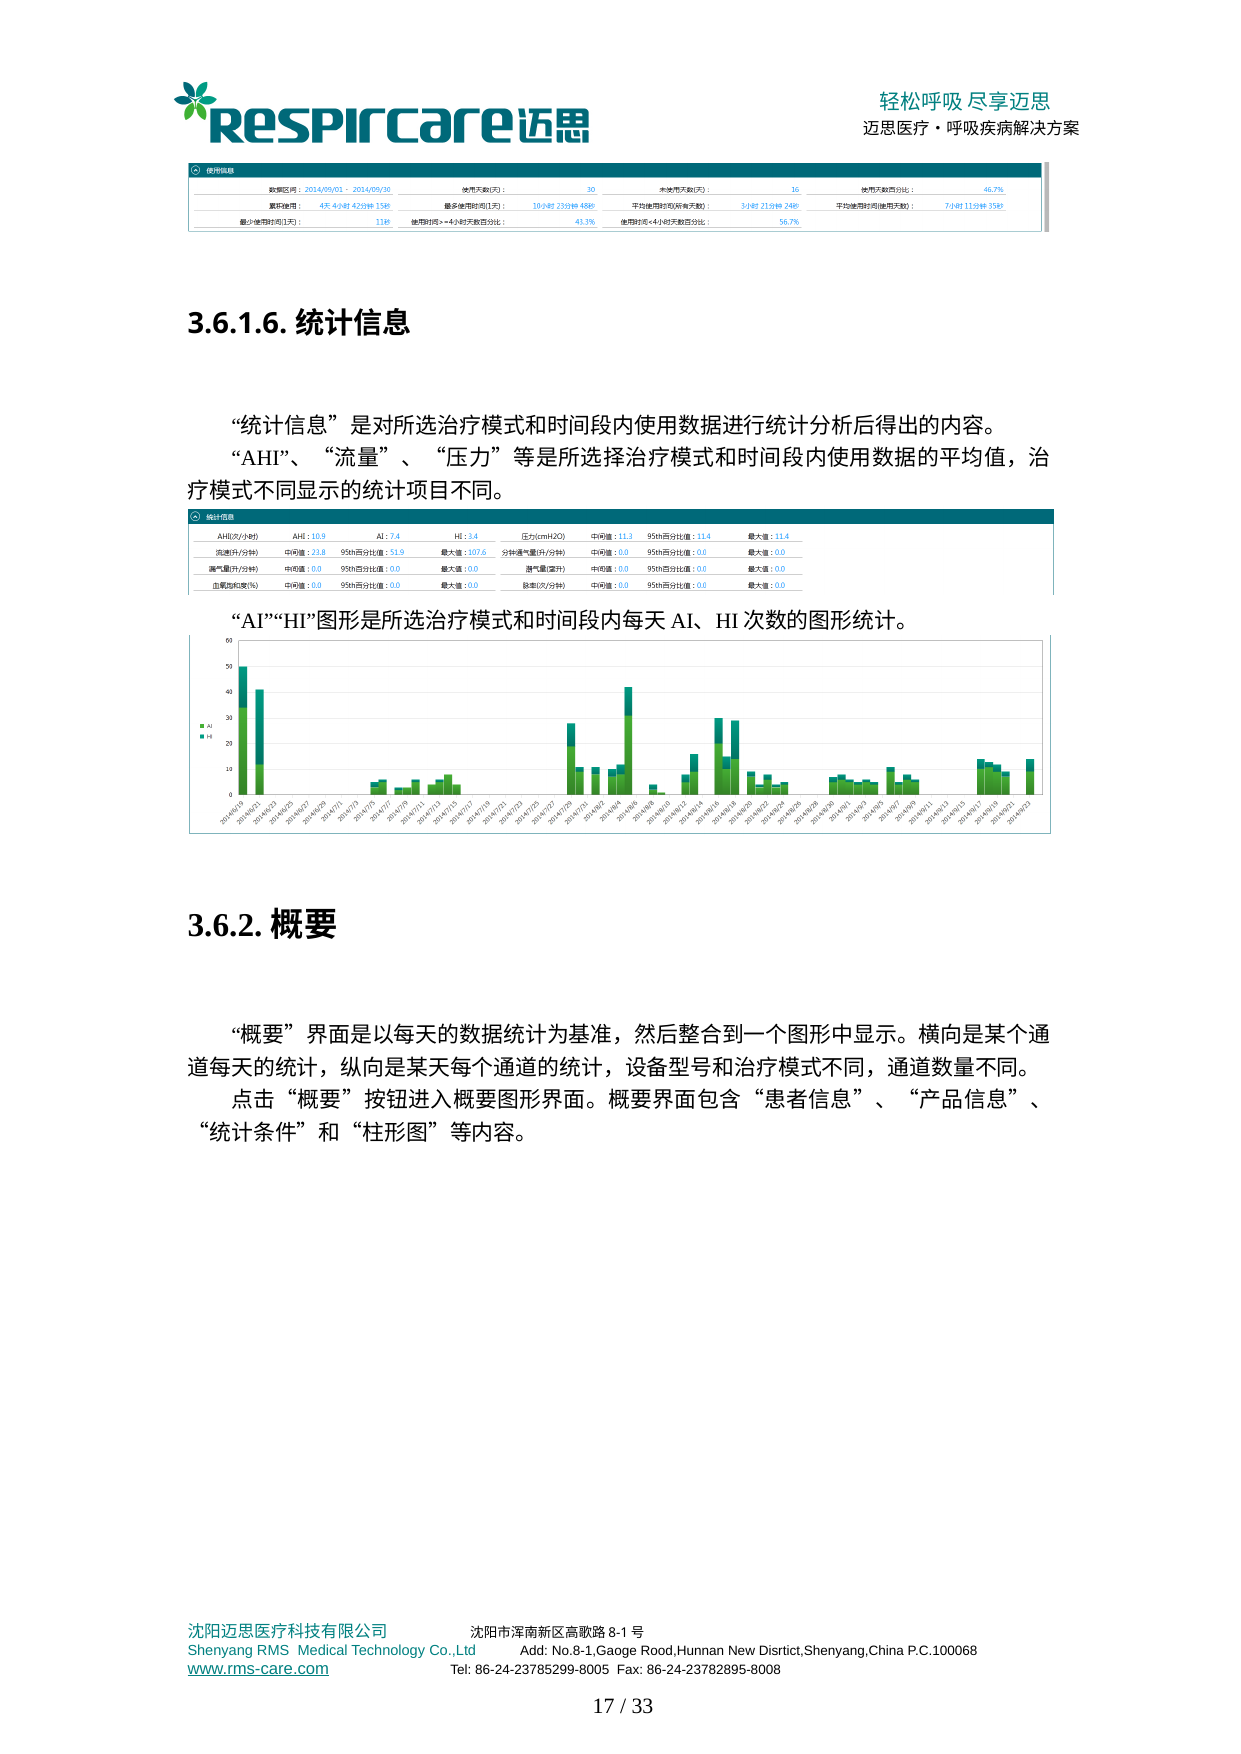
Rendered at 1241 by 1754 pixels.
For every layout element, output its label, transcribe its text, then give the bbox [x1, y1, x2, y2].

subtitle 3.6.2. 概要 [187, 889, 1053, 954]
subtitle 3.6.1.6. 统计信息 [187, 289, 1053, 354]
text “统计信息”是对所选治疗模式和时间段内使用数据进行统计分析后得出的内容。 [187, 407, 1053, 440]
text “概要”界面是以每天的数据统计为基准，然后整合到一个图形中显示。横向是某个通道每天的统计，纵向是某天每个通道的统计，设备型号和治疗模式不同，通道数量不同。 [187, 1017, 1053, 1082]
picture [168, 77, 594, 147]
picture [187, 162, 1050, 232]
text “AI”“HI”图形是所选治疗模式和时间段内每天AI、HI次数的图形统计。 [187, 602, 1053, 635]
text 点击“概要”按钮进入概要图形界面。概要界面包含“患者信息”、“产品信息”、“统计条件”和“柱形图”等内容。 [187, 1082, 1053, 1147]
picture [187, 505, 1057, 595]
text “AHI”、“流量”、“压力”等是所选择治疗模式和时间段内使用数据的平均值，治疗模式不同显示的统计项目不同。 [187, 440, 1053, 505]
picture [187, 635, 1053, 836]
